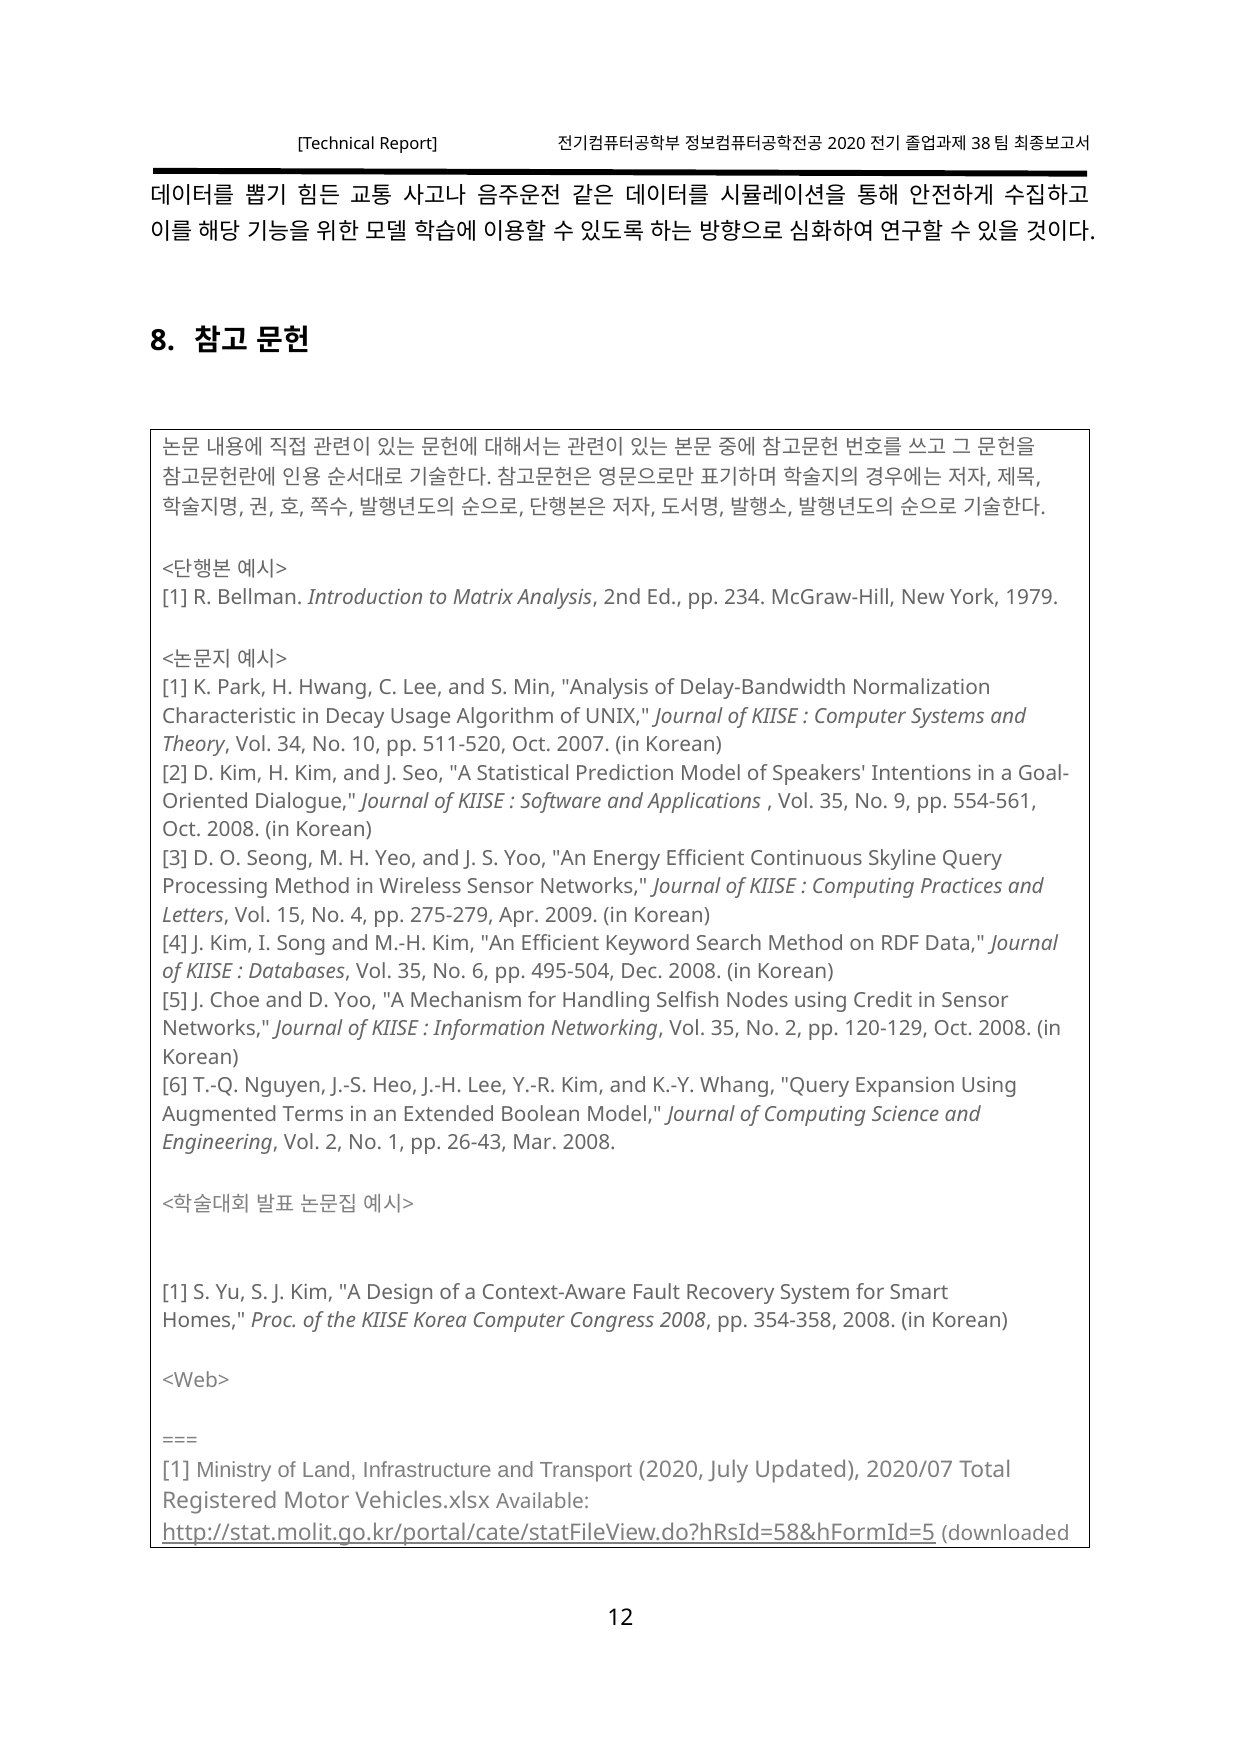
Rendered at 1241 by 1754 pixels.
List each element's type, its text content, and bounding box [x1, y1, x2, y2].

subtitle 참고 문헌 [150, 316, 1090, 358]
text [150, 177, 1090, 246]
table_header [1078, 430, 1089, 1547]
